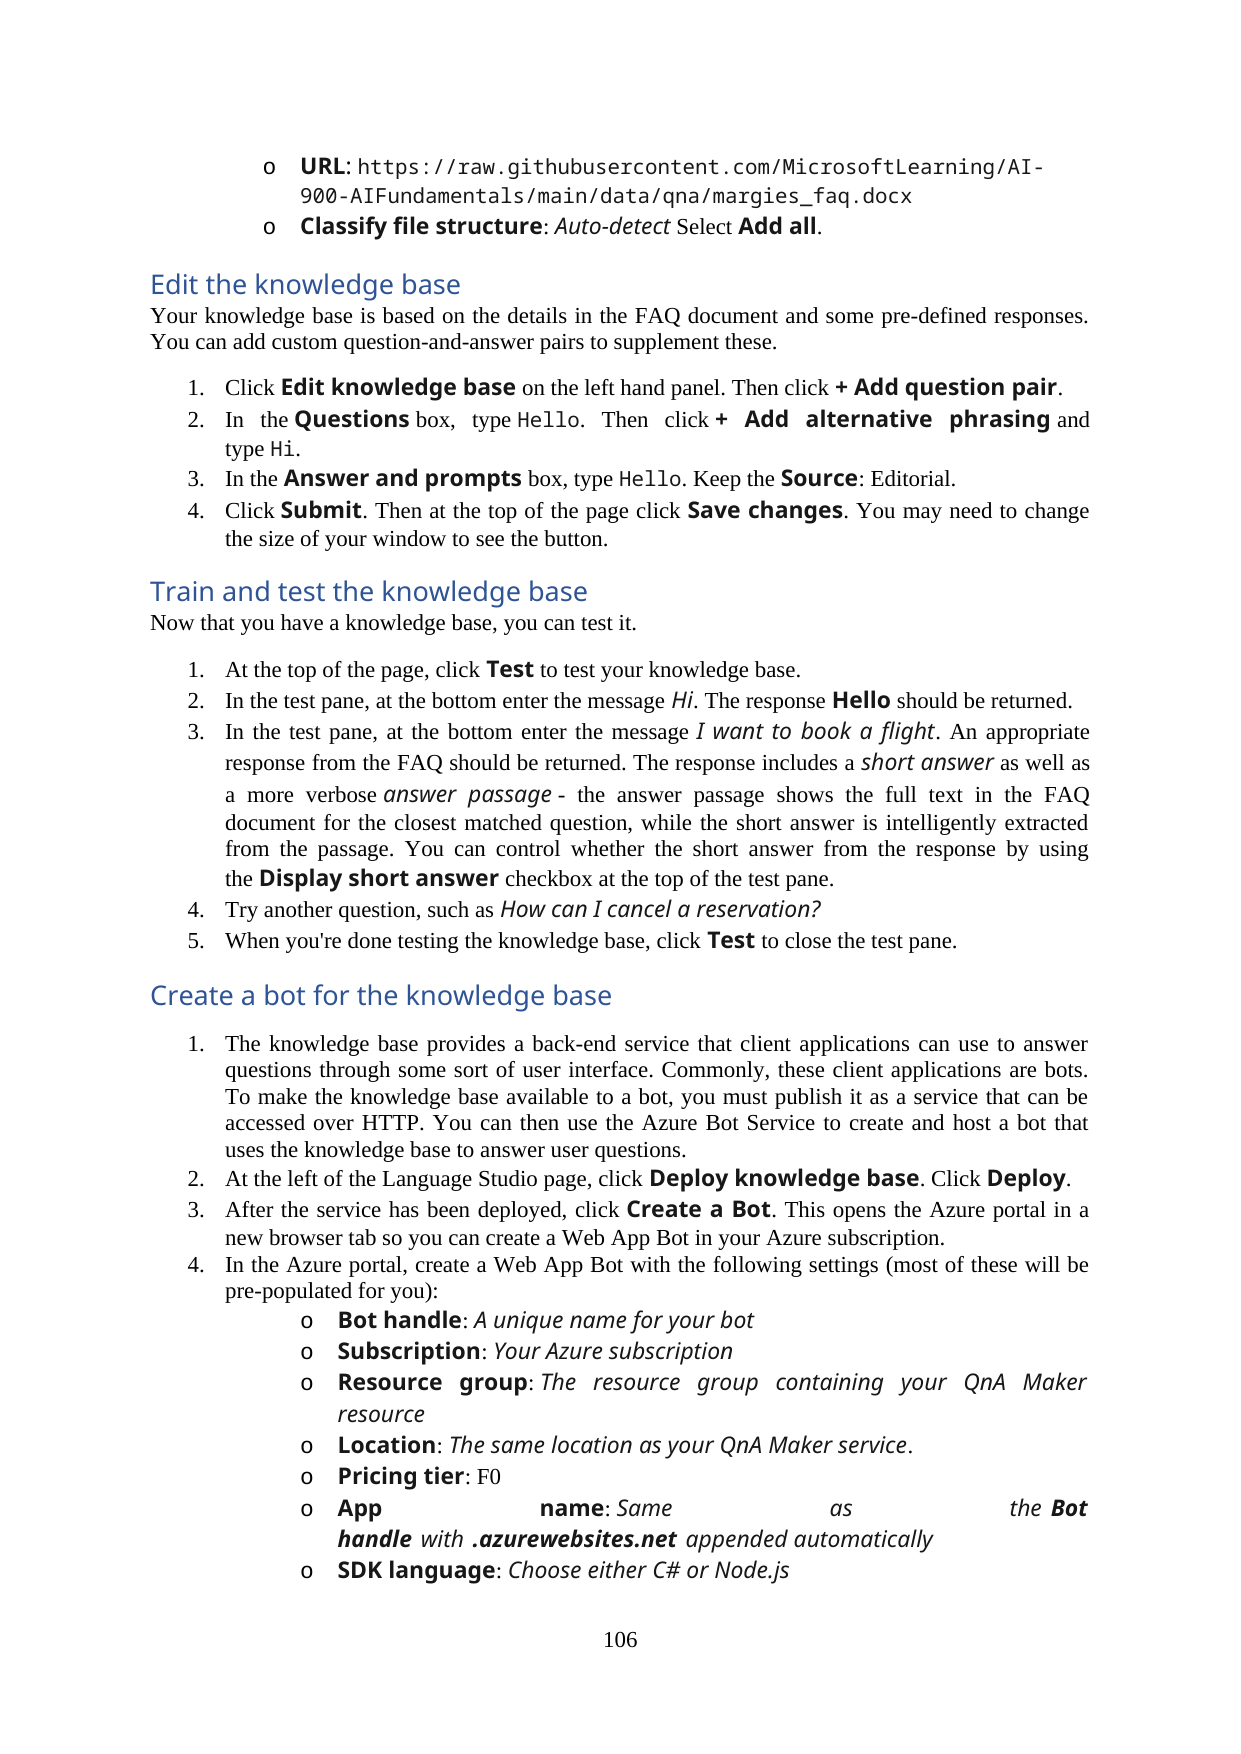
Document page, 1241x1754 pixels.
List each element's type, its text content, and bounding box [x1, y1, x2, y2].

list App name: Same as the Bot handle with .azurewebsites.net appended automatically [300, 1492, 1090, 1554]
list In the test pane, at the bottom enter the message I want to book a flight. An appropriate response from the FAQ should be returned. The response includes a short answer as well as a more verbose answer passage - the answer passage shows the full text in the FAQ document for the closest matched question, while the short answer is intelligently extracted from the passage. You can control whether the short answer from the response by using the Display short answer checkbox at the top of the test pane. [187, 715, 1090, 893]
list Location: The same location as your QnA Maker service. [300, 1429, 1090, 1460]
list Click Edit knowledge base on the left hand panel. Then click + Add question pair. [187, 371, 1090, 403]
text Your knowledge base is based on the details in the FAQ document and some pre-defined responses. You can add custom question-and-answer pairs to supplement these. [150, 302, 1090, 355]
list In the Questions box, type Hello. Then click + Add alternative phrasing and type Hi. [187, 403, 1090, 462]
text Now that you have a knowledge base, you can test it. [150, 609, 1090, 636]
list In the test pane, at the bottom enter the message Hi. The response Hello should be returned. [187, 684, 1090, 715]
subtitle Edit the knowledge base [150, 265, 1090, 302]
list Subscription: Your Azure subscription [300, 1335, 1090, 1366]
list At the left of the Language Studio page, click Deploy knowledge base. Click Deploy. [187, 1162, 1090, 1193]
list Bot handle: A unique name for your bot [300, 1303, 1090, 1335]
list In the Azure portal, create a Web App Bot with the following settings (most of these will be pre-populated for you): [187, 1251, 1090, 1303]
subtitle Create a bot for the knowledge base [150, 977, 1090, 1013]
list URL: https://raw.githubusercontent.com/MicrosoftLearning/AI-900-AIFundamentals/main/data/qna/margies_faq.docx [262, 150, 1090, 210]
list The knowledge base provides a back-end service that client applications can use to answer questions through some sort of user interface. Commonly, these client applications are bots. To make the knowledge base available to a bot, you must publish it as a service that can be accessed over HTTP. You can then use the Azure Bot Service to create and host a bot that uses the knowledge base to answer user questions. [187, 1030, 1090, 1162]
list Try another question, such as How can I cancel a reservation? [187, 893, 1090, 924]
list Pricing tier: F0 [300, 1460, 1090, 1492]
list At the top of the page, click Test to test your knowledge base. [187, 652, 1090, 684]
list In the Answer and prompts box, type Hello. Keep the Source: Editorial. [187, 462, 1090, 493]
list After the service has been deployed, click Create a Bot. This opens the Azure portal in a new browser tab so you can create a Web App Bot in your Azure subscription. [187, 1193, 1090, 1251]
list Classify file structure: Auto-detect Select Add all. [262, 210, 1090, 241]
list SDK language: Choose either C# or Node.js [300, 1554, 1090, 1586]
list Click Submit. Then at the top of the page click Save changes. You may need to change the size of your window to see the button. [187, 493, 1090, 551]
subtitle Train and test the knowledge base [150, 573, 1090, 609]
list Resource group: The resource group containing your QnA Maker resource [300, 1366, 1090, 1429]
list When you're done testing the knowledge base, click Test to close the test pane. [187, 924, 1090, 955]
